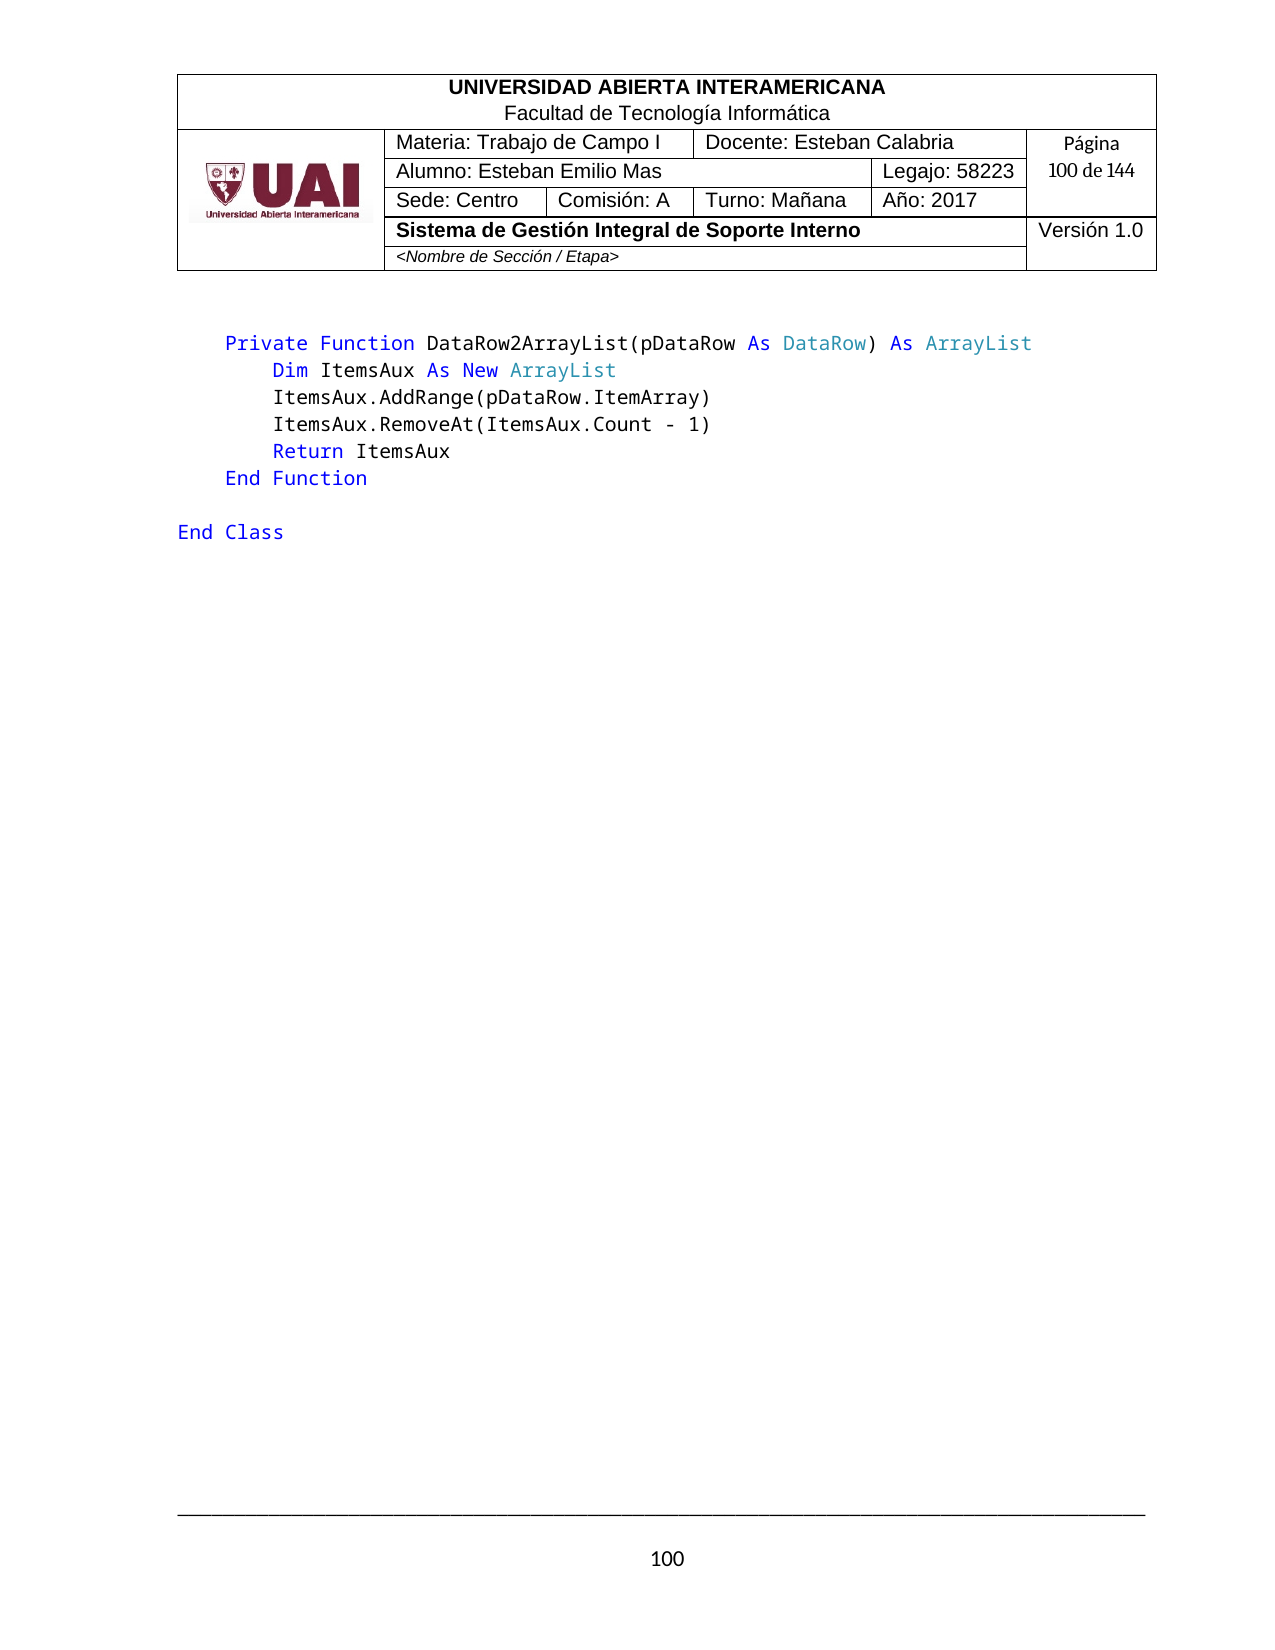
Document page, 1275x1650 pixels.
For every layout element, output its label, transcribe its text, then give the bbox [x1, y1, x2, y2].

text End Function [177, 464, 1157, 491]
text ItemsAux.RemoveAt(ItemsAux.Count - 1) [177, 410, 1157, 437]
picture [188, 155, 374, 223]
text Return ItemsAux [177, 437, 1157, 464]
text End Class [177, 518, 1157, 545]
text ItemsAux.AddRange(pDataRow.ItemArray) [177, 383, 1157, 410]
text Private Function DataRow2ArrayList(pDataRow As DataRow) As ArrayList [177, 329, 1157, 356]
text Dim ItemsAux As New ArrayList [177, 356, 1157, 383]
